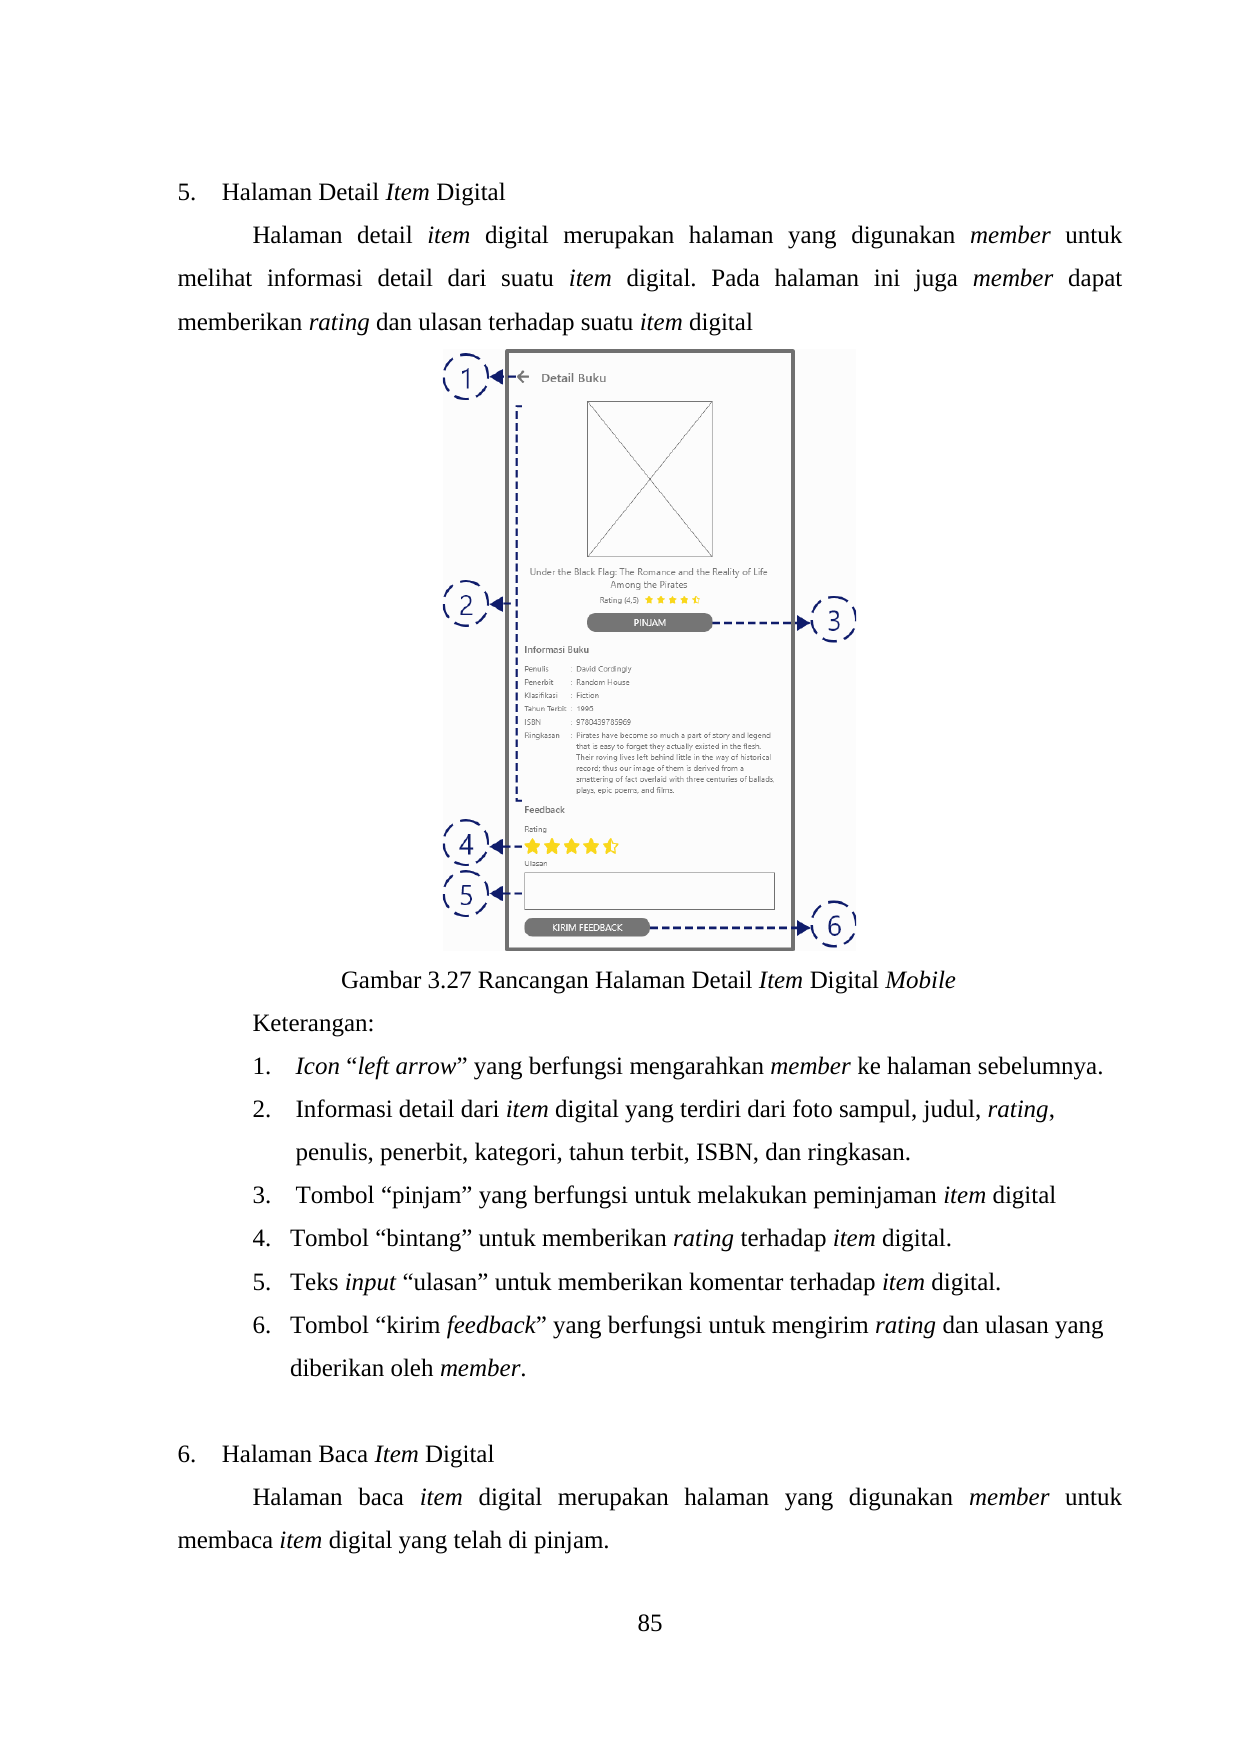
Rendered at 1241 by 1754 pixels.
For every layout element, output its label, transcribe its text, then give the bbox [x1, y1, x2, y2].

list Teks input “ulasan” untuk memberikan komentar terhadap item digital. [252, 1267, 1122, 1295]
list Icon “left arrow” yang berfungsi mengarahkan member ke halaman sebelumnya. [252, 1051, 1122, 1080]
text Halaman detail item digital merupakan halaman yang digunakan member untuk melihat informasi detail dari suatu item digital. Pada halaman ini juga member dapat memberikan rating dan ulasan terhadap suatu item digital [177, 220, 1122, 335]
text Halaman baca item digital merupakan halaman yang digunakan member untuk membaca item digital yang telah di pinjam. [177, 1482, 1122, 1554]
list Tombol “bintang” untuk memberikan rating terhadap item digital. [252, 1223, 1122, 1252]
list Tombol “pinjam” yang berfungsi untuk melakukan peminjaman item digital [252, 1180, 1122, 1209]
picture [442, 349, 857, 951]
text Keterangan: [177, 1008, 1122, 1037]
list Halaman Baca Item Digital [177, 1439, 1122, 1468]
list Halaman Detail Item Digital [177, 177, 1122, 206]
list Tombol “kirim feedback” yang berfungsi untuk mengirim rating dan ulasan yang diberikan oleh member. [252, 1310, 1122, 1382]
list Informasi detail dari item digital yang terdiri dari foto sampul, judul, rating, penulis, penerbit, kategori, tahun terbit, ISBN, dan ringkasan. [252, 1094, 1122, 1166]
